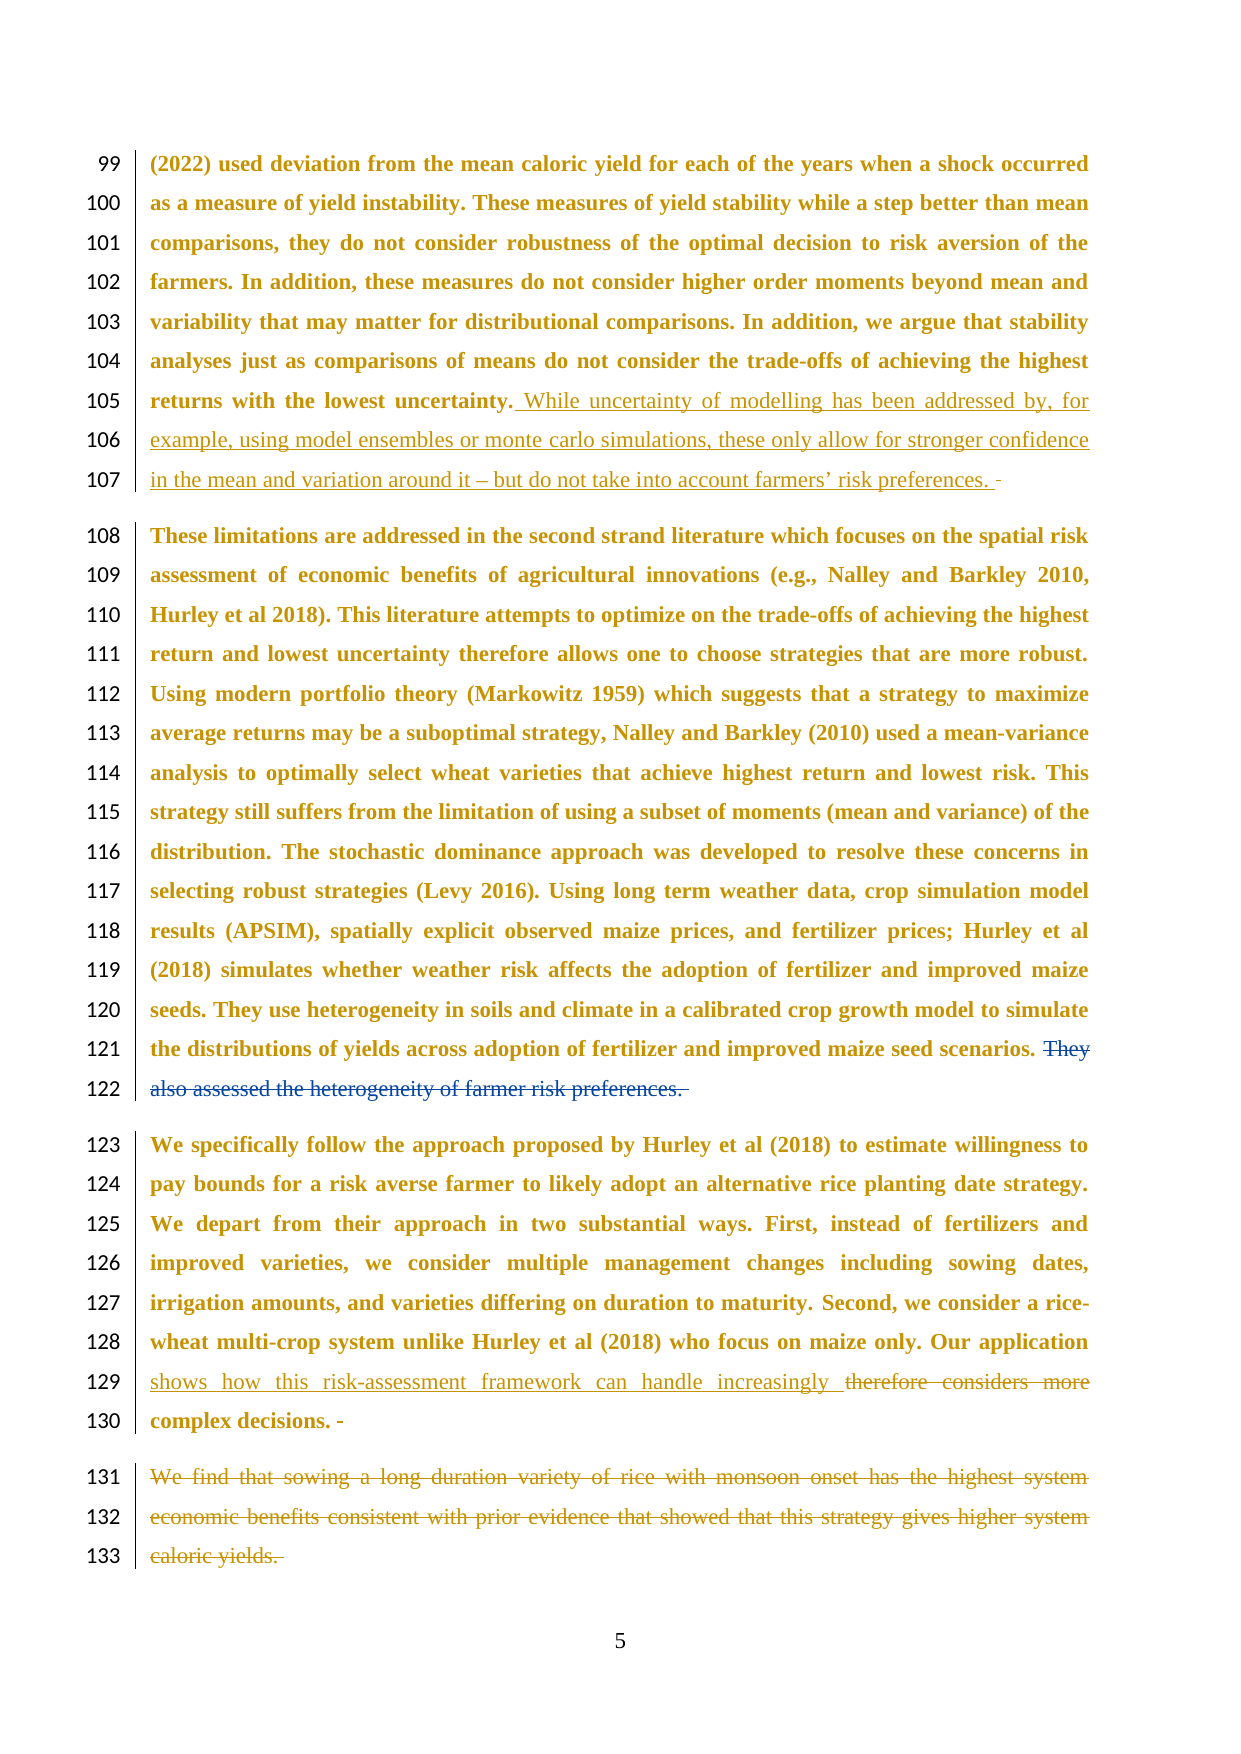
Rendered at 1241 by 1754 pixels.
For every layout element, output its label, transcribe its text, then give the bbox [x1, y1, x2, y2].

text These limitations are addressed in the second strand literature which focuses on the spatial risk assessment of economic benefits of agricultural innovations (e.g., Nalley and Barkley 2010, Hurley et al 2018). This literature attempts to optimize on the trade-offs of achieving the highest return and lowest uncertainty therefore allows one to choose strategies that are more robust. Using modern portfolio theory (Markowitz 1959) which suggests that a strategy to maximize average returns may be a suboptimal strategy, Nalley and Barkley (2010) used a mean-variance analysis to optimally select wheat varieties that achieve highest return and lowest risk. This strategy still suffers from the limitation of using a subset of moments (mean and variance) of the distribution. The stochastic dominance approach was developed to resolve these concerns in selecting robust strategies (Levy 2016). Using long term weather data, crop simulation model results (APSIM), spatially explicit observed maize prices, and fertilizer prices; Hurley et al (2018) simulates whether weather risk affects the adoption of fertilizer and improved maize seeds. They use heterogeneity in soils and climate in a calibrated crop growth model to simulate the distributions of yields across adoption of fertilizer and improved maize seed scenarios. [150, 522, 1090, 1101]
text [150, 150, 1090, 449]
text We specifically follow the approach proposed by Hurley et al (2018) to estimate willingness to pay bounds for a risk averse farmer to likely adopt an alternative rice planting date strategy. We depart from their approach in two substantial ways. First, instead of fertilizers and improved varieties, we consider multiple management changes including sowing dates, irrigation amounts, and varieties differing on duration to maturity. Second, we consider a rice-wheat multi-crop system unlike Hurley et al (2018) who focus on maize only. Our application complex decisions. [150, 1131, 1090, 1433]
